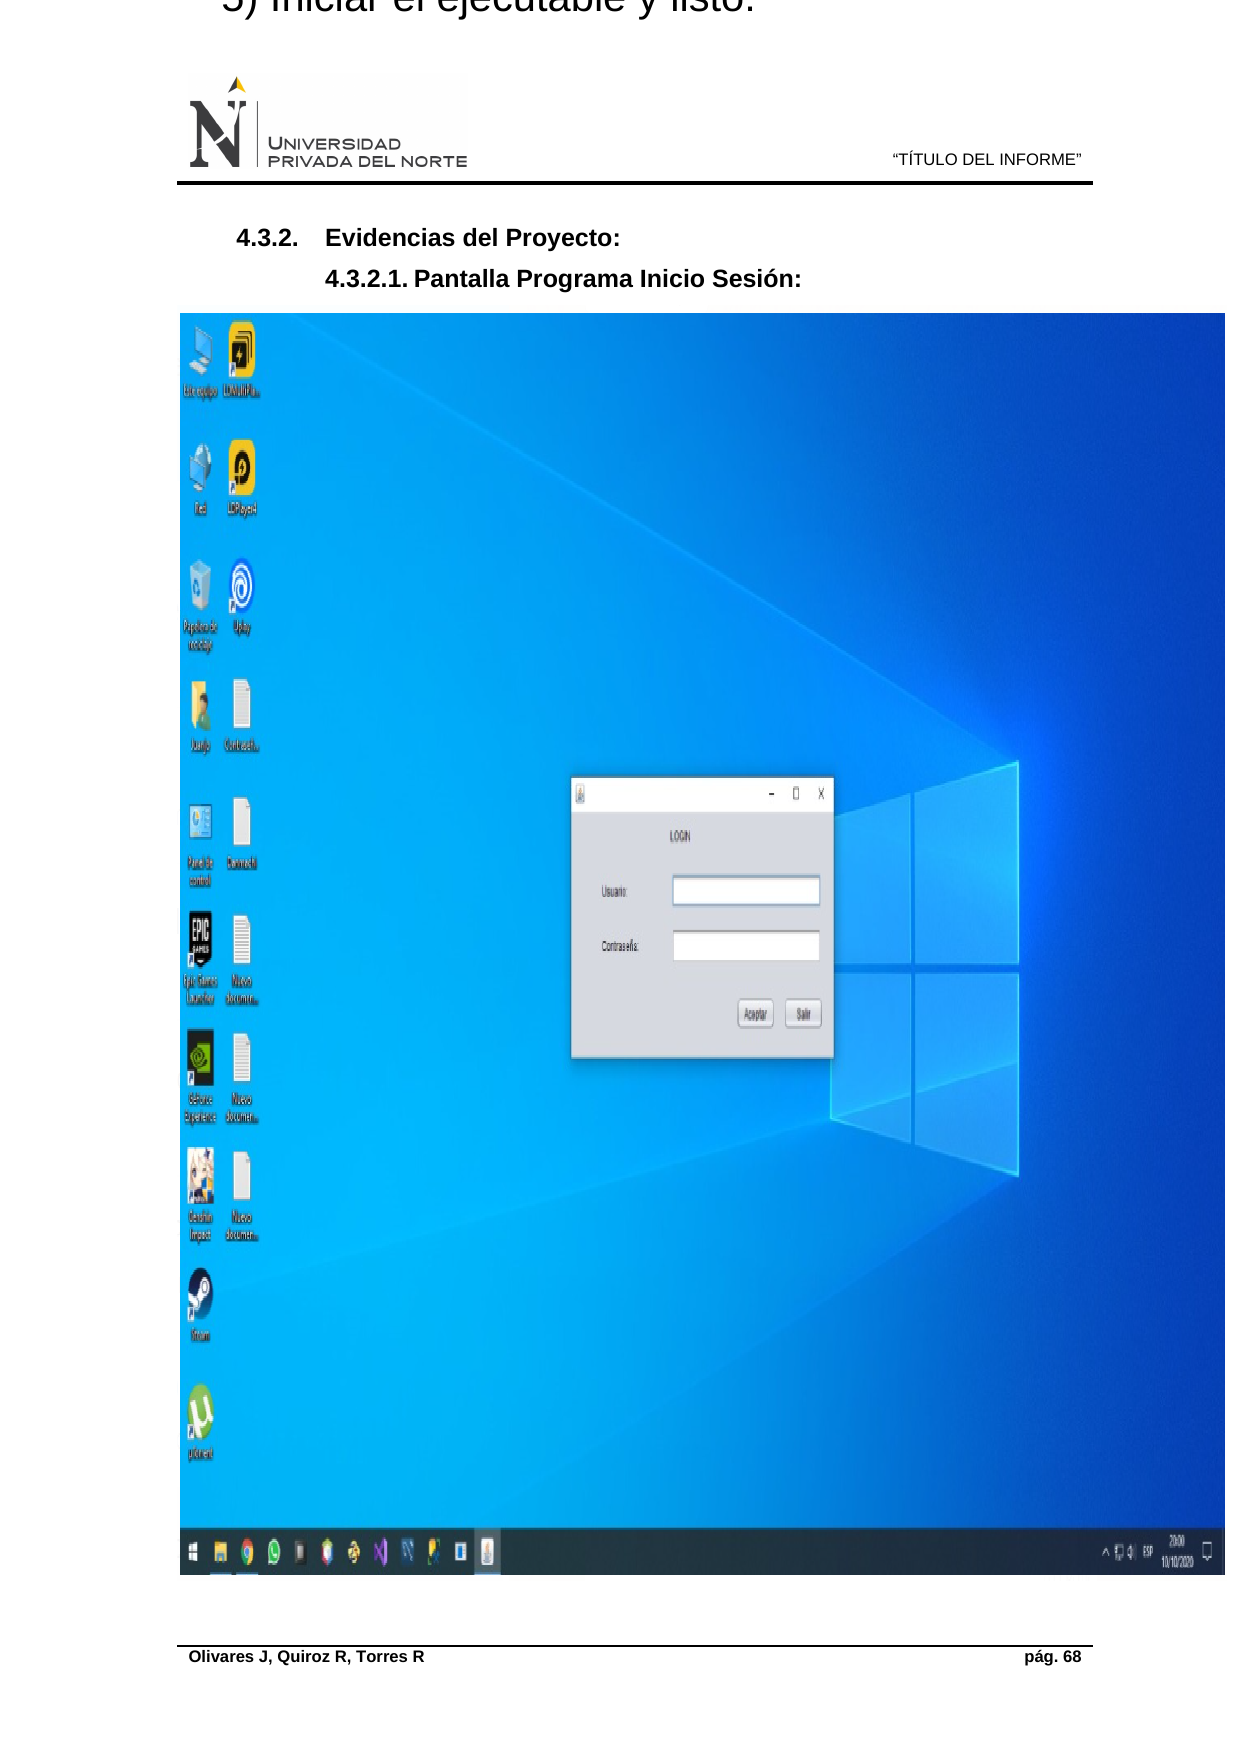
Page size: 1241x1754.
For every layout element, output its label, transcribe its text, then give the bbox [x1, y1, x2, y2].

subtitle Evidencias del Proyecto: [236, 223, 1092, 252]
picture [188, 73, 469, 169]
subtitle Pantalla Programa Inicio Sesión: [325, 264, 1092, 293]
picture [177, 305, 1228, 1581]
